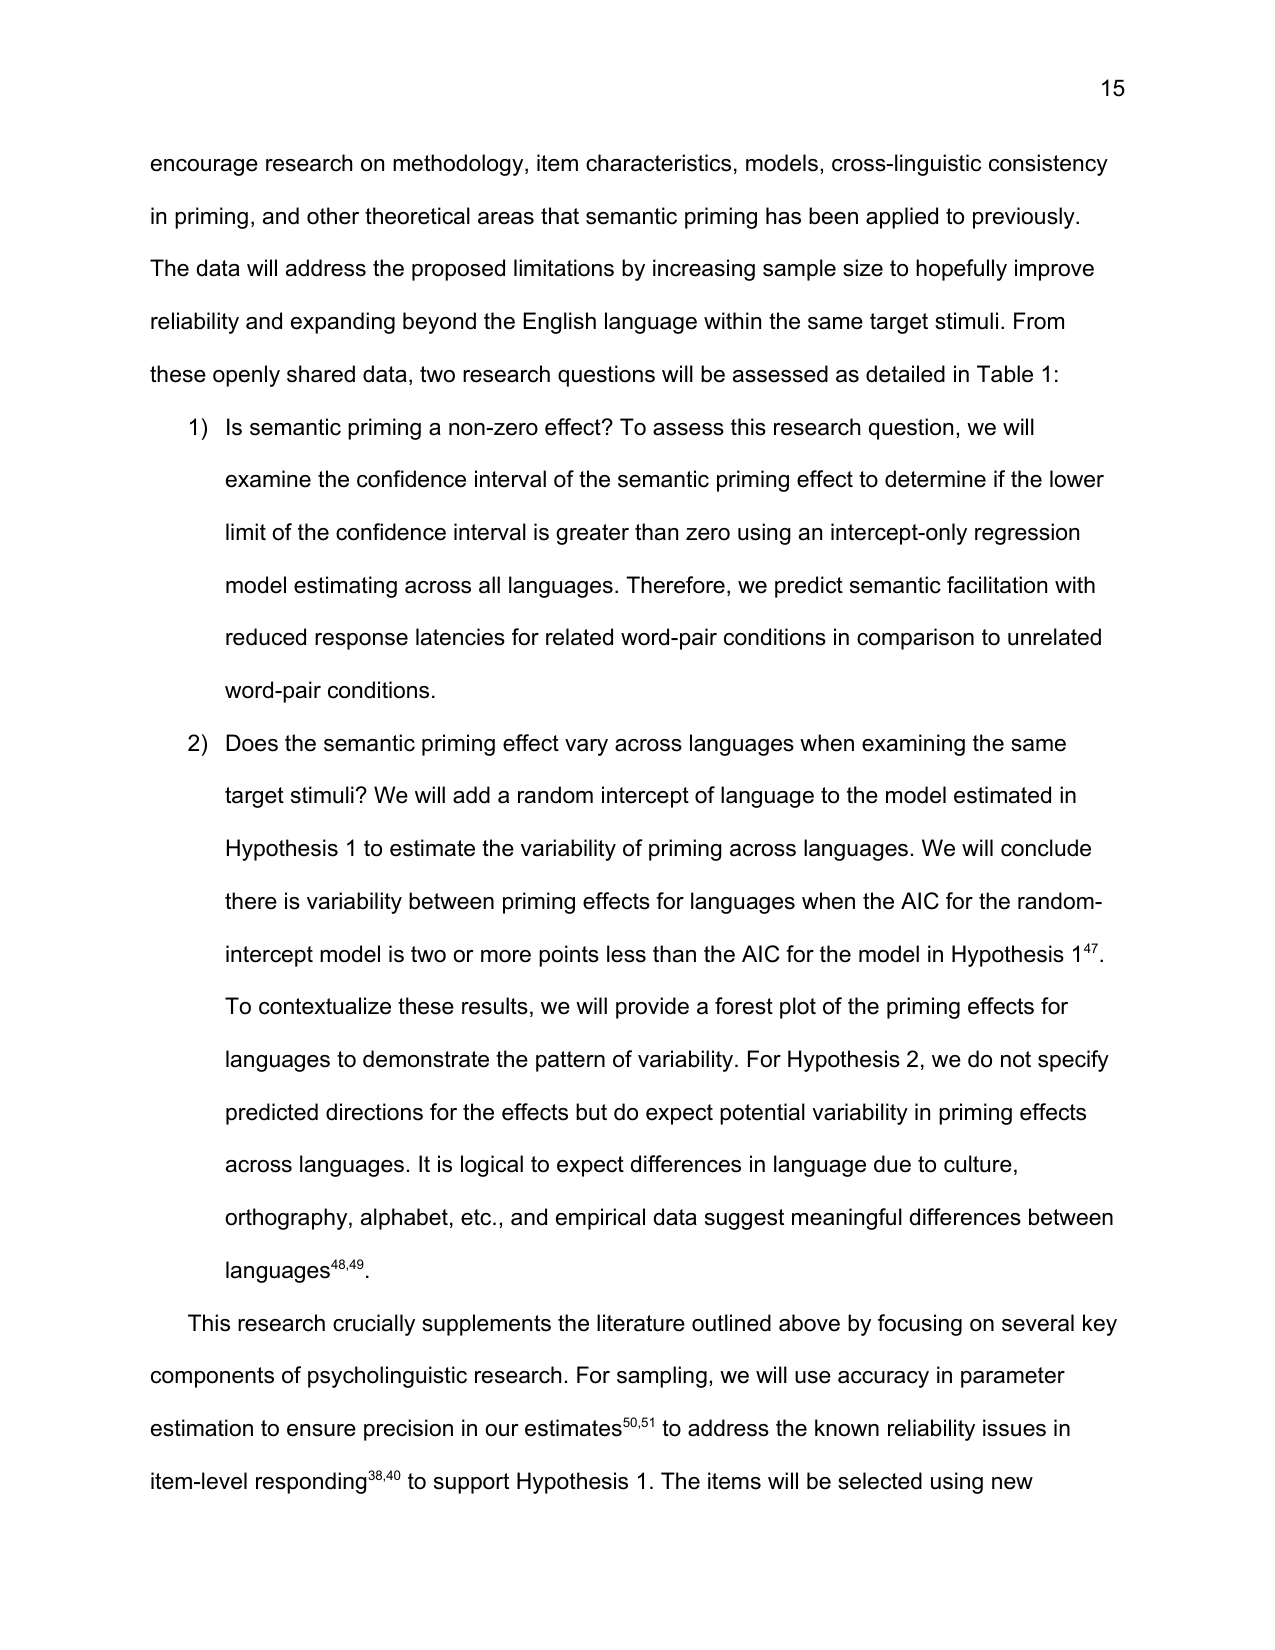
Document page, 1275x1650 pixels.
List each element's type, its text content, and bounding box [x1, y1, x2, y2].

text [150, 150, 1125, 387]
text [150, 1309, 1125, 1494]
list Does the semantic priming effect vary across languages when examining the same target stimuli? We will add a random intercept of language to the model estimated in Hypothesis 1 to estimate the variability of priming across languages. We will conclude there is variability between priming effects for languages when the AIC for the random-intercept model is two or more points less than the AIC for the model in Hypothesis 147. To contextualize these results, we will provide a forest plot of the priming effects for languages to demonstrate the pattern of variability. For Hypothesis 2, we do not specify predicted directions for the effects but do expect potential variability in priming effects across languages. It is logical to expect differences in language due to culture, orthography, alphabet, etc., and empirical data suggest meaningful differences between languages48,49. [187, 730, 1125, 1283]
list Is semantic priming a non-zero effect? To assess this research question, we will examine the confidence interval of the semantic priming effect to determine if the lower limit of the confidence interval is greater than zero using an intercept-only regression model estimating across all languages. Therefore, we predict semantic facilitation with reduced response latencies for related word-pair conditions in comparison to unrelated word-pair conditions. [187, 413, 1125, 703]
